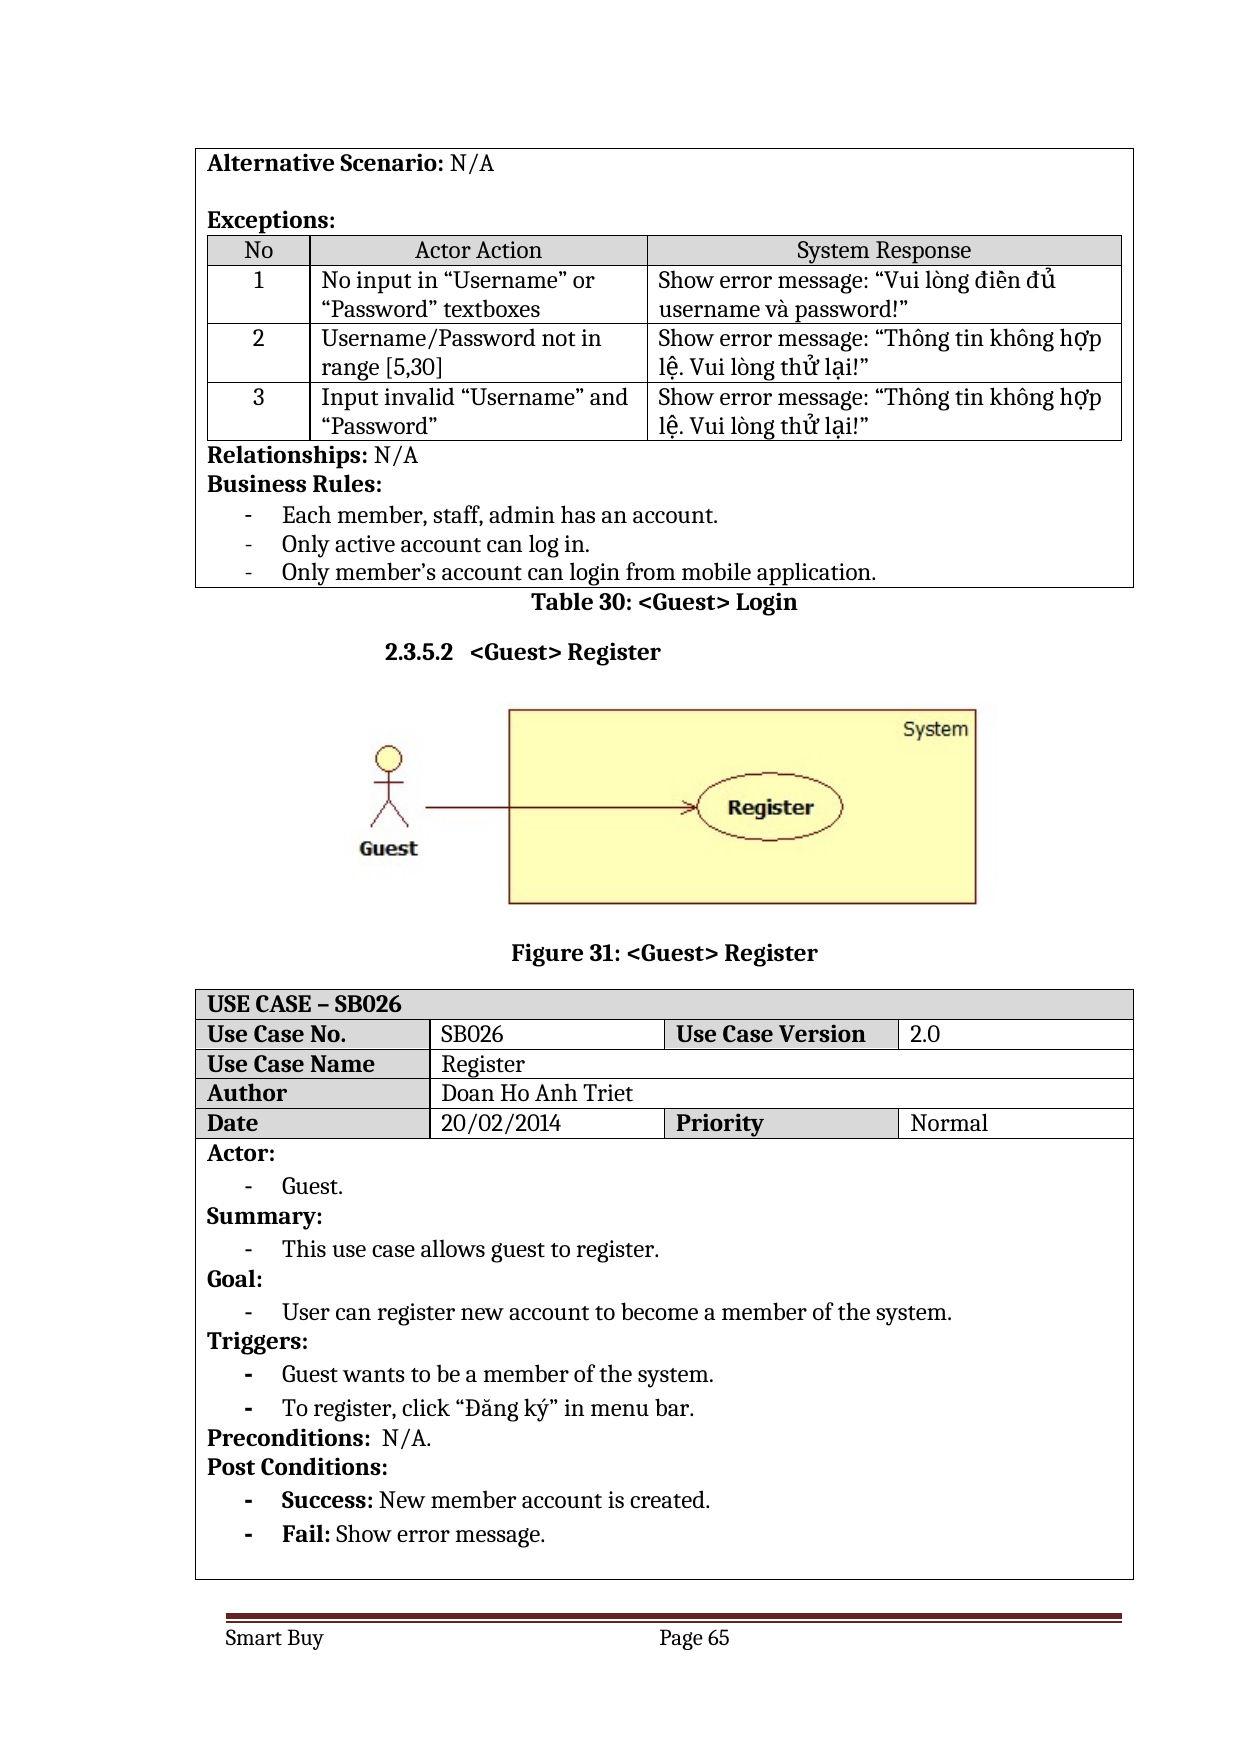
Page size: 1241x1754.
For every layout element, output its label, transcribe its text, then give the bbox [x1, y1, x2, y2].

table_cell Doan Ho Anh Triet [431, 1079, 1133, 1108]
table_cell Register [431, 1050, 1133, 1078]
table_cell Normal [899, 1109, 1133, 1138]
picture [321, 678, 1008, 936]
table_cell 20/02/2014 [431, 1109, 664, 1138]
table_cell Priority [665, 1109, 898, 1138]
table_cell SB026 [431, 1020, 664, 1048]
subtitle <Guest> Register [385, 638, 1122, 666]
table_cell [196, 1139, 1133, 1578]
table_cell Use Case Name [196, 1050, 429, 1078]
text Table 30: <Guest> Login [207, 588, 1122, 617]
table_header USE CASE – SB026 [196, 990, 1133, 1019]
table_cell Date [196, 1109, 429, 1138]
table_cell Author [196, 1079, 429, 1108]
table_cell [196, 149, 1133, 587]
table_cell 2.0 [899, 1020, 1133, 1048]
table_cell Use Case Version [665, 1020, 898, 1048]
table_cell Use Case No. [196, 1020, 429, 1048]
text Figure 31: <Guest> Register [207, 939, 1122, 968]
